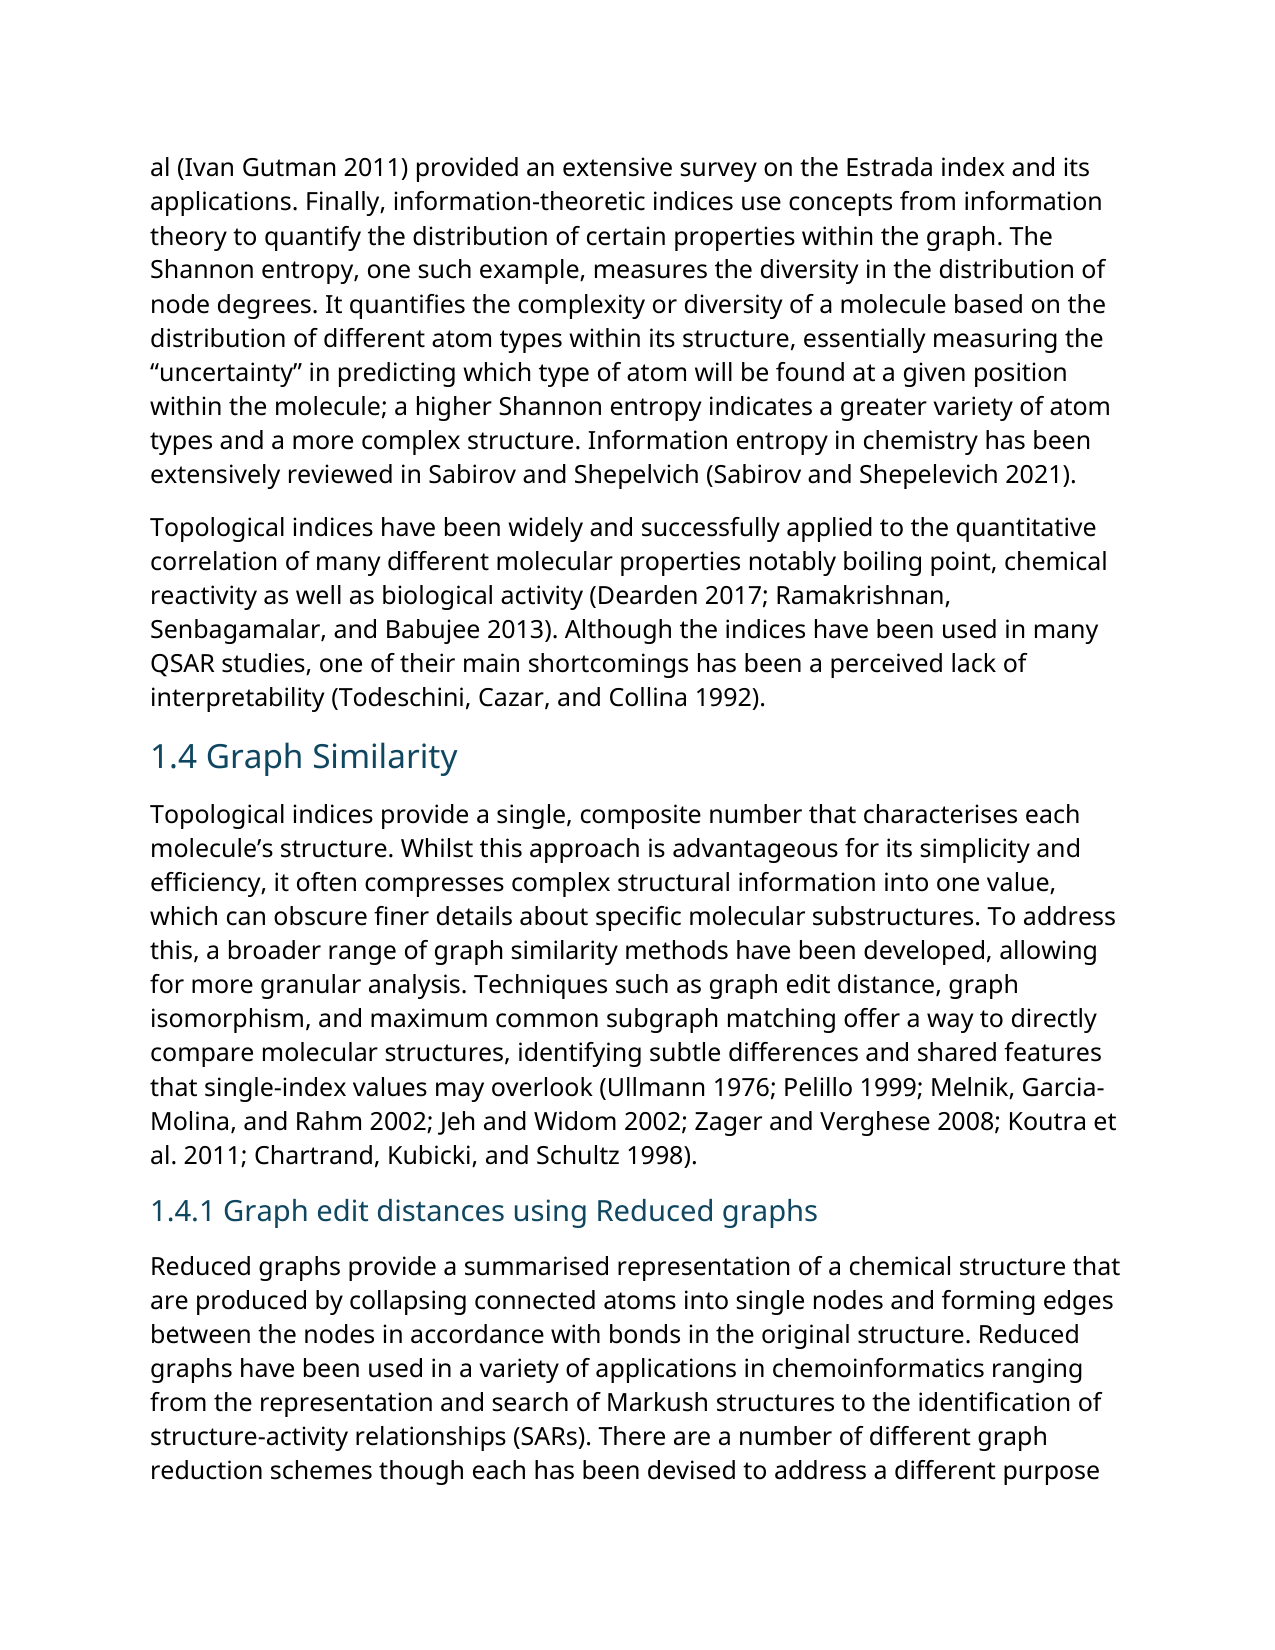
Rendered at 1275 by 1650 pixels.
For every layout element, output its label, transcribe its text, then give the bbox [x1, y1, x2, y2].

subtitle 1.4.1 Graph edit distances using Reduced graphs [150, 1190, 1125, 1230]
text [150, 150, 1125, 491]
text Topological indices have been widely and successfully applied to the quantitative correlation of many different molecular properties notably boiling point, chemical reactivity as well as biological activity (Dearden 2017; Ramakrishnan, Senbagamalar, and Babujee 2013). Although the indices have been used in many QSAR studies, one of their main shortcomings has been a perceived lack of interpretability (Todeschini, Cazar, and Collina 1992). [150, 509, 1125, 714]
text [150, 1248, 1125, 1487]
text Topological indices provide a single, composite number that characterises each molecule’s structure. Whilst this approach is advantageous for its simplicity and efficiency, it often compresses complex structural information into one value, which can obscure finer details about specific molecular substructures. To address this, a broader range of graph similarity methods have been developed, allowing for more granular analysis. Techniques such as graph edit distance, graph isomorphism, and maximum common subgraph matching offer a way to directly compare molecular structures, identifying subtle differences and shared features that single-index values may overlook (Ullmann 1976; Pelillo 1999; Melnik, Garcia-Molina, and Rahm 2002; Jeh and Widom 2002; Zager and Verghese 2008; Koutra et al. 2011; Chartrand, Kubicki, and Schultz 1998). [150, 797, 1125, 1171]
subtitle 1.4 Graph Similarity [150, 732, 1125, 778]
